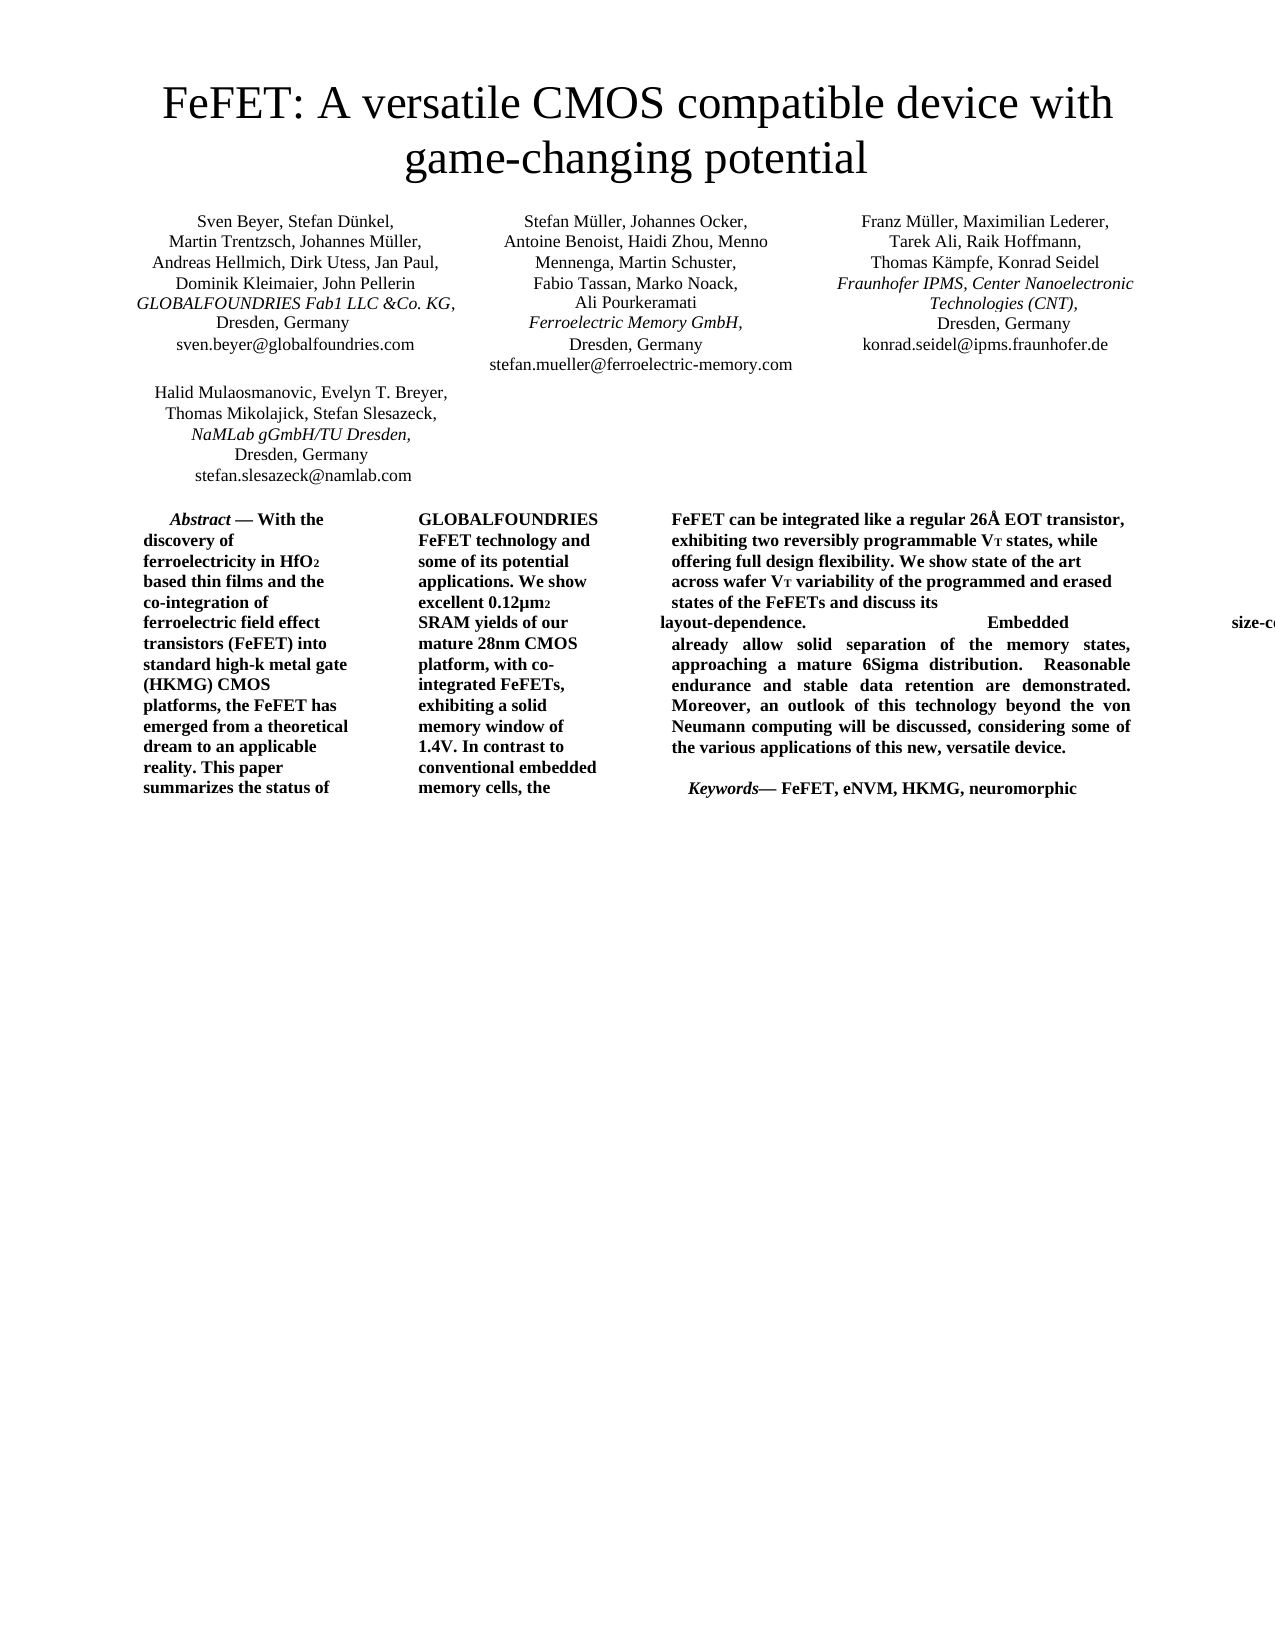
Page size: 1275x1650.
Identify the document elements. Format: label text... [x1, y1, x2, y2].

table_header Stefan Müller, Johannes Ocker, [460, 207, 812, 231]
table_header Sven Beyer, Stefan Dünkel, [108, 207, 459, 231]
table_cell Fabio Tassan, Marko Noack, [460, 273, 812, 293]
table_cell Fraunhofer IPMS, Center Nanoelectronic [812, 273, 1164, 293]
table_cell Martin Trentzsch, Johannes Müller, [108, 231, 459, 252]
table_cell Ali Pourkeramati [460, 293, 812, 312]
table_cell Technologies (CNT), [812, 293, 1164, 312]
table_cell GLOBALFOUNDRIES Fab1 LLC &Co. KG, [108, 293, 459, 312]
table_cell Dresden, Germany [812, 312, 1164, 333]
table_cell Tarek Ali, Raik Hoffmann, [812, 231, 1164, 252]
table_header Embedded [896, 613, 1160, 633]
table_cell Antoine Benoist, Haidi Zhou, Menno [460, 231, 812, 252]
table_header Franz Müller, Maximilian Lederer, [812, 207, 1164, 231]
table_cell sven.beyer@globalfoundries.com [108, 333, 459, 354]
text stefan.mueller@ferroelectric-memory.com [90, 355, 793, 374]
table_cell Dominik Kleimaier, John Pellerin [108, 273, 459, 293]
table_cell konrad.seidel@ipms.fraunhofer.de [812, 333, 1164, 354]
table_cell Dresden, Germany [460, 333, 812, 354]
text Abstract — With the discovery of ferroelectricity in HfO2 based thin films and the co-integration of ferroelectric field effect transistors (FeFET) into standard high-k metal gate (HKMG) CMOS platforms, the FeFET has emerged from a theoretical dream to an applicable reality. This paper summarizes the status of GLOBALFOUNDRIES FeFET technology and some of its potential applications. We show excellent 0.12µm2 SRAM yields of our mature 28nm CMOS platform, with co-integrated FeFETs, exhibiting a solid memory window of 1.4V. In contrast to conventional embedded memory cells, the FeFET can be integrated like a regular 26Å EOT transistor, exhibiting two reversibly programmable VT states, while offering full design flexibility. We show state of the art across wafer VT variability of the programmed and erased states of the FeFETs and discuss its [418, 509, 603, 798]
text Halid Mulaosmanovic, Evelyn T. Breyer, Thomas Mikolajick, Stefan Slesazeck, NaMLab gGmbH/TU Dresden, Dresden, Germany stefan.slesazeck@namlab.com [150, 382, 457, 485]
table_cell Mennenga, Martin Schuster, [460, 252, 812, 272]
table_header layout-dependence. [632, 613, 896, 633]
table_header size-competitive [1160, 613, 1275, 633]
table_cell Ferroelectric Memory GmbH, [460, 312, 812, 333]
text Keywords— FeFET, eNVM, HKMG, neuromorphic [618, 778, 1147, 798]
text already allow solid separation of the memory states, approaching a mature 6Sigma distribution. Reasonable endurance and stable data retention are demonstrated. Moreover, an outlook of this technology beyond the von Neumann computing will be discussed, considering some of the various applications of this new, versatile device. [671, 633, 1131, 757]
table_cell Dresden, Germany [108, 312, 459, 333]
text FeFET: A versatile CMOS compatible device with game-changing potential [162, 74, 1132, 183]
table_cell Andreas Hellmich, Dirk Utess, Jan Paul, [108, 252, 459, 272]
table_cell Thomas Kämpfe, Konrad Seidel [812, 252, 1164, 272]
text Abstract — With the discovery of ferroelectricity in HfO2 based thin films and the co-integration of ferroelectric field effect transistors (FeFET) into standard high-k metal gate (HKMG) CMOS platforms, the FeFET has emerged from a theoretical dream to an applicable reality. This paper summarizes the status of GLOBALFOUNDRIES FeFET technology and some of its potential applications. We show excellent 0.12µm2 SRAM yields of our mature 28nm CMOS platform, with co-integrated FeFETs, exhibiting a solid memory window of 1.4V. In contrast to conventional embedded memory cells, the FeFET can be integrated like a regular 26Å EOT transistor, exhibiting two reversibly programmable VT states, while offering full design flexibility. We show state of the art across wafer VT variability of the programmed and erased states of the FeFETs and discuss its [143, 509, 350, 798]
